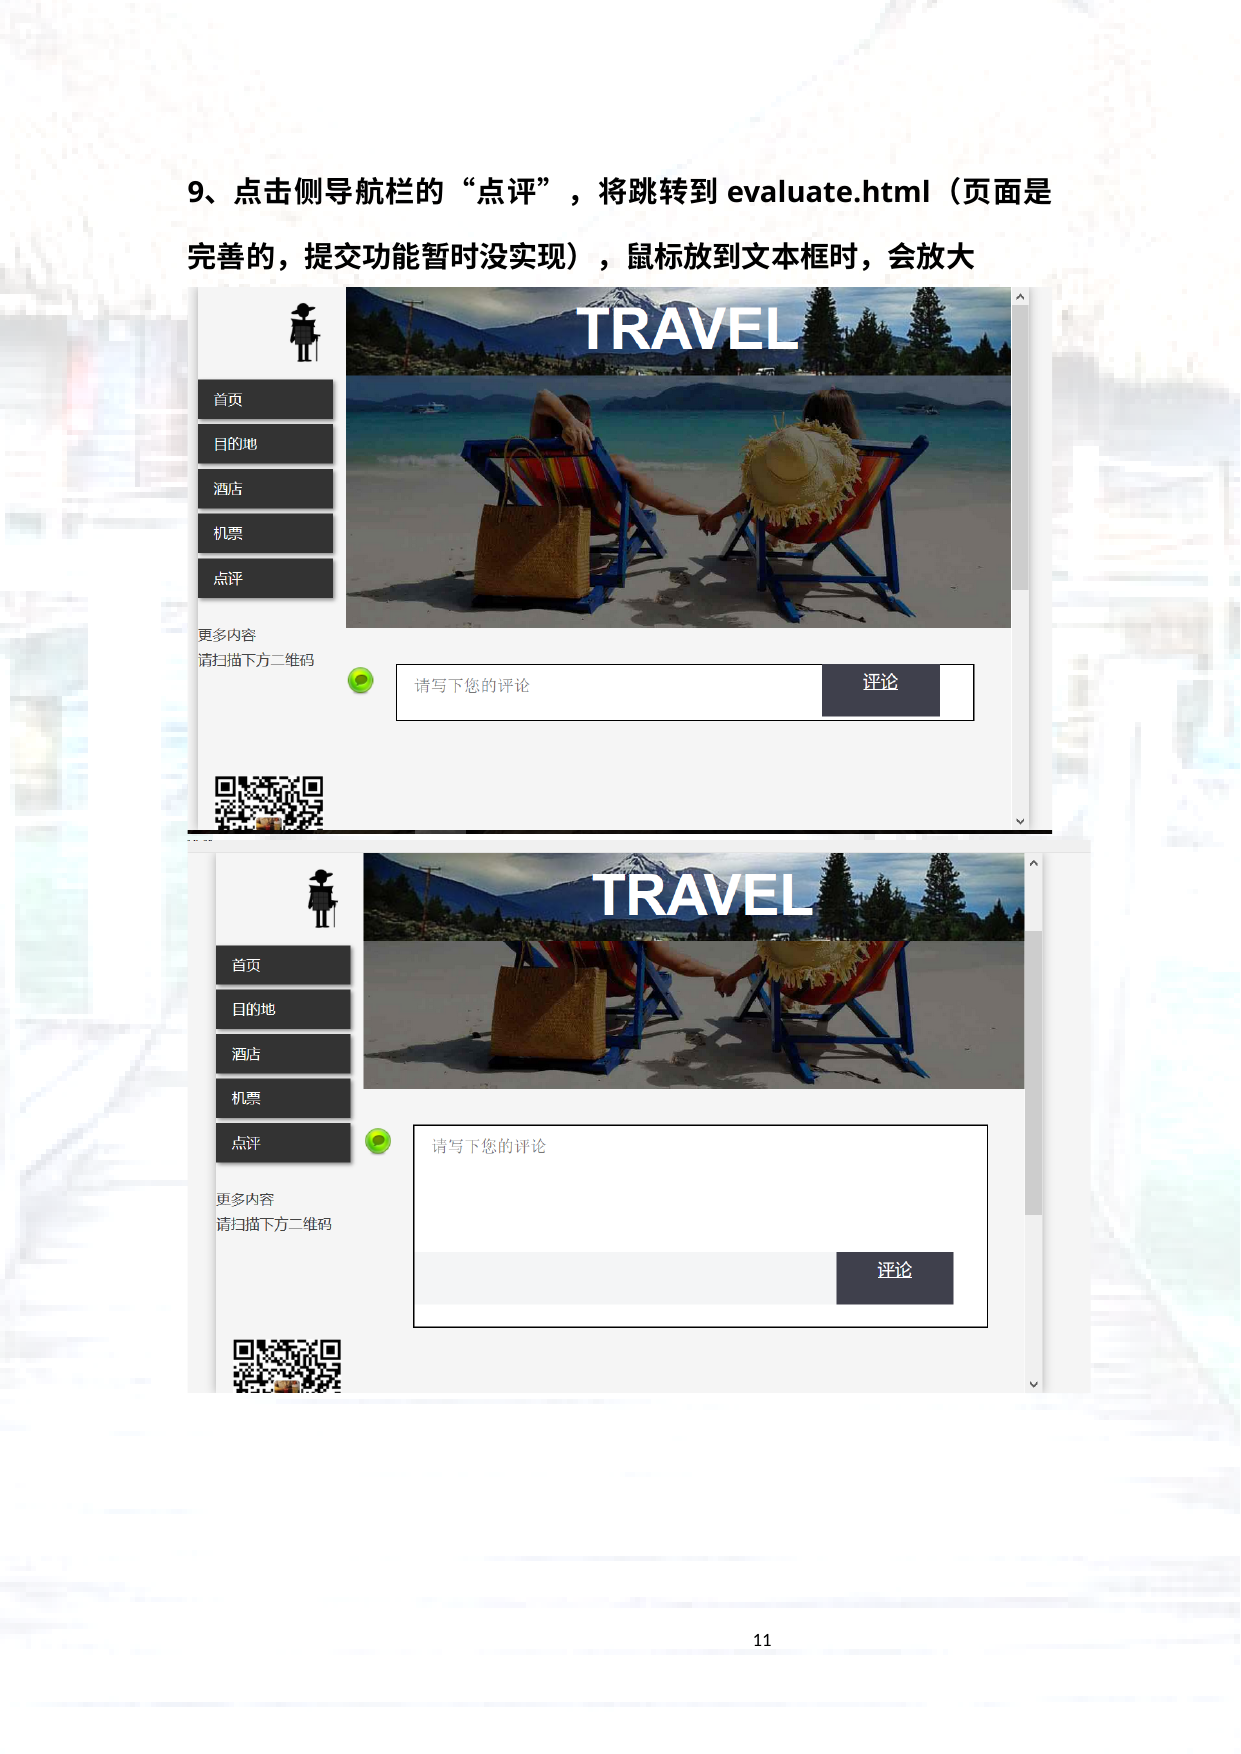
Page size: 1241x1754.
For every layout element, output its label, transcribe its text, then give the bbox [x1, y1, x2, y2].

list 点击侧导航栏的“点评”，将跳转到evaluate.html（页面是完善的，提交功能暂时没实现），鼠标放到文本框时，会放大 [187, 158, 1053, 287]
picture [187, 840, 1091, 1393]
picture [187, 287, 1053, 834]
